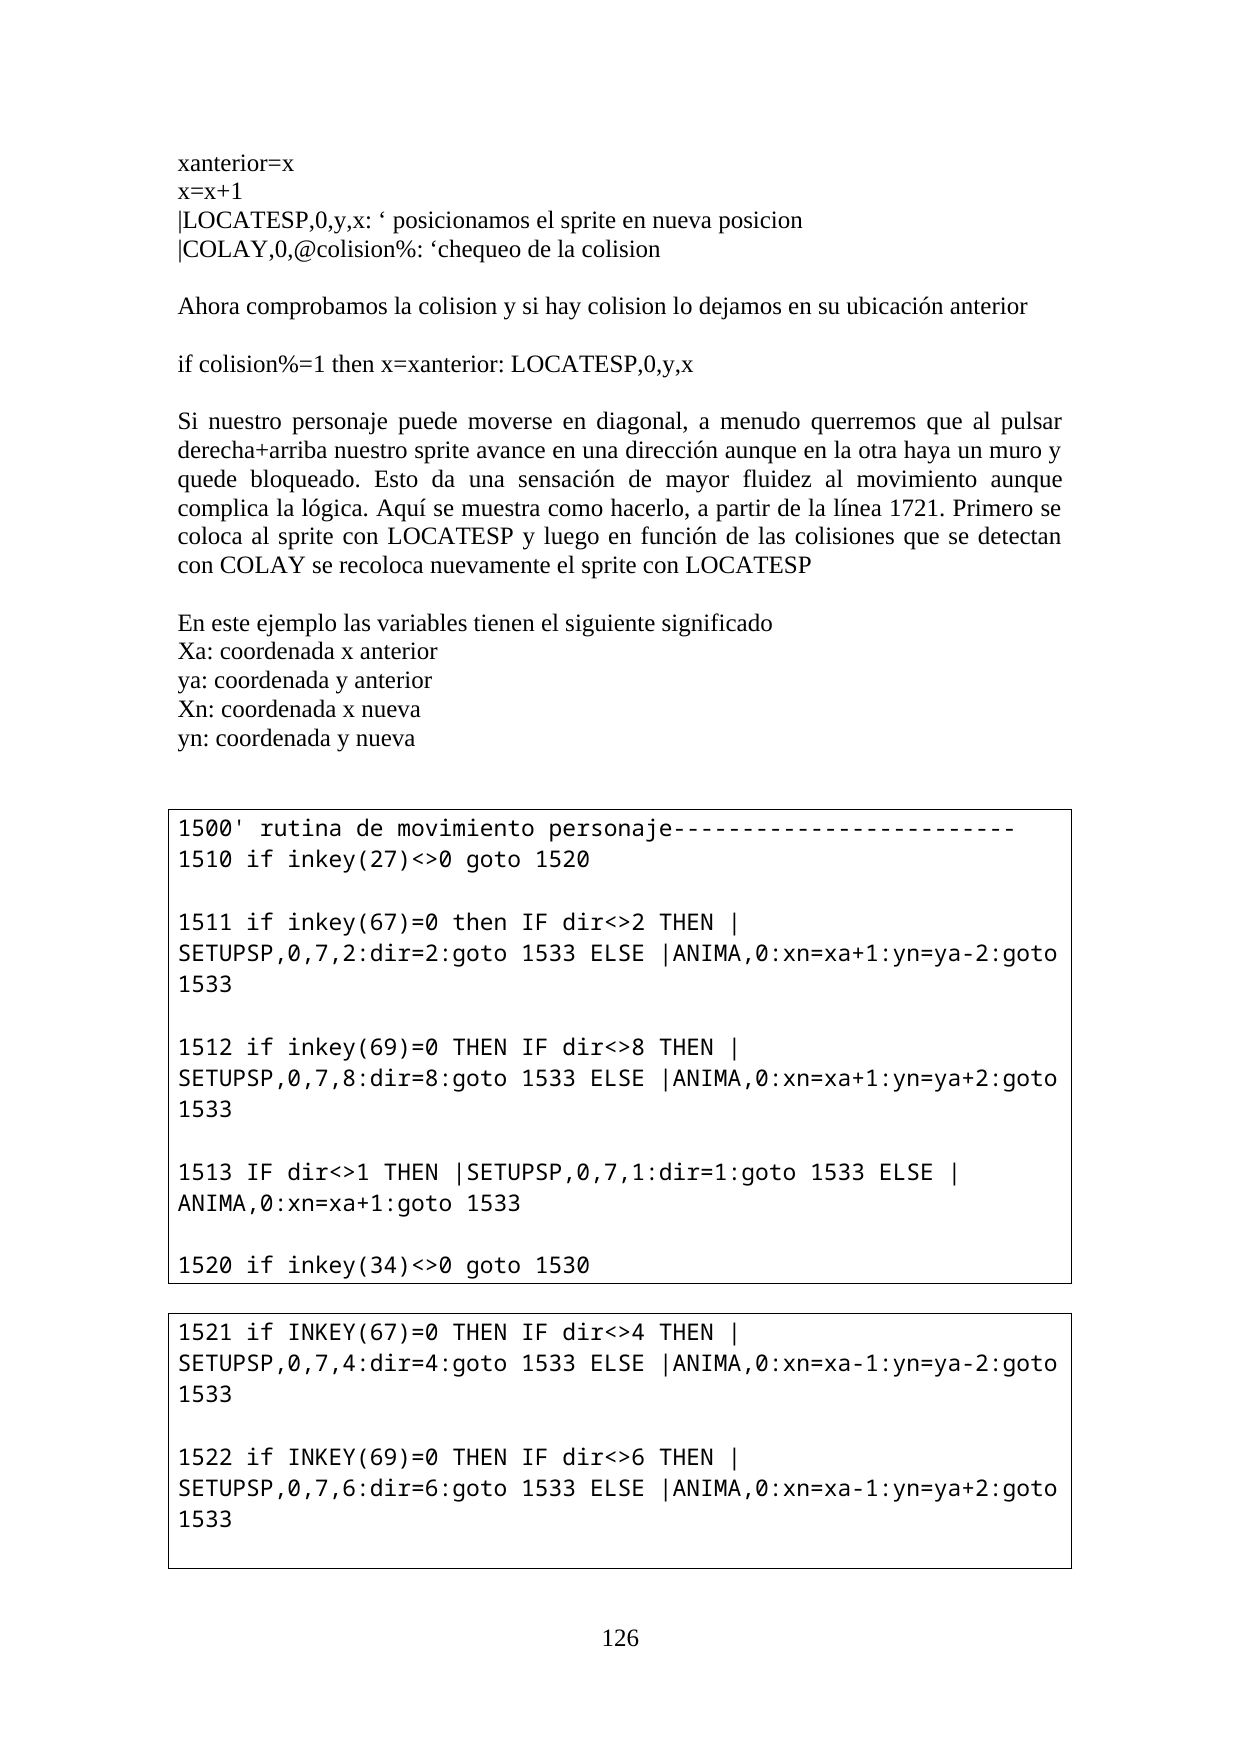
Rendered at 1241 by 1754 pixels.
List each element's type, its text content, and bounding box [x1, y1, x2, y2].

text 1510 if inkey(27)<>0 goto 1520 [177, 843, 1063, 874]
text |COLAY,0,@colision%: ‘chequeo de la colision [177, 234, 1063, 263]
text x=x+1 [177, 176, 1063, 205]
text yn: coordenada y nueva [177, 723, 1063, 751]
text 1511 if inkey(67)=0 then IF dir<>2 THEN |SETUPSP,0,7,2:dir=2:goto 1533 ELSE |ANIMA,0:xn=xa+1:yn=ya-2:goto 1533 [177, 906, 1063, 999]
text 1521 if INKEY(67)=0 THEN IF dir<>4 THEN |SETUPSP,0,7,4:dir=4:goto 1533 ELSE |ANIMA,0:xn=xa-1:yn=ya-2:goto 1533 [169, 1314, 1071, 1409]
text 1520 if inkey(34)<>0 goto 1530 [169, 1246, 1071, 1283]
text Xa: coordenada x anterior [177, 636, 1063, 665]
text 1500' rutina de movimiento personaje------------------------- [169, 810, 1071, 843]
text |LOCATESP,0,y,x: ‘ posicionamos el sprite en nueva posicion [177, 205, 1063, 234]
text Ahora comprobamos la colision y si hay colision lo dejamos en su ubicación anterior [177, 291, 1063, 320]
text 1522 if INKEY(69)=0 THEN IF dir<>6 THEN |SETUPSP,0,7,6:dir=6:goto 1533 ELSE |ANIMA,0:xn=xa-1:yn=ya+2:goto 1533 [177, 1441, 1063, 1534]
text En este ejemplo las variables tienen el siguiente significado [177, 608, 1063, 636]
text xanterior=x [177, 148, 1063, 176]
text ya: coordenada y anterior [177, 665, 1063, 694]
text Xn: coordenada x nueva [177, 694, 1063, 723]
text 1512 if inkey(69)=0 THEN IF dir<>8 THEN |SETUPSP,0,7,8:dir=8:goto 1533 ELSE |ANIMA,0:xn=xa+1:yn=ya+2:goto 1533 [177, 1031, 1063, 1124]
text if colision%=1 then x=xanterior: LOCATESP,0,y,x [177, 349, 1063, 378]
text 1513 IF dir<>1 THEN |SETUPSP,0,7,1:dir=1:goto 1533 ELSE |ANIMA,0:xn=xa+1:goto 1533 [177, 1156, 1063, 1218]
text Si nuestro personaje puede moverse en diagonal, a menudo querremos que al pulsar derecha+arriba nuestro sprite avance en una dirección aunque en la otra haya un muro y quede bloqueado. Esto da una sensación de mayor fluidez al movimiento aunque complica la lógica. Aquí se muestra como hacerlo, a partir de la línea 1721. Primero se coloca al sprite con LOCATESP y luego en función de las colisiones que se detectan con COLAY se recoloca nuevamente el sprite con LOCATESP [177, 406, 1063, 579]
